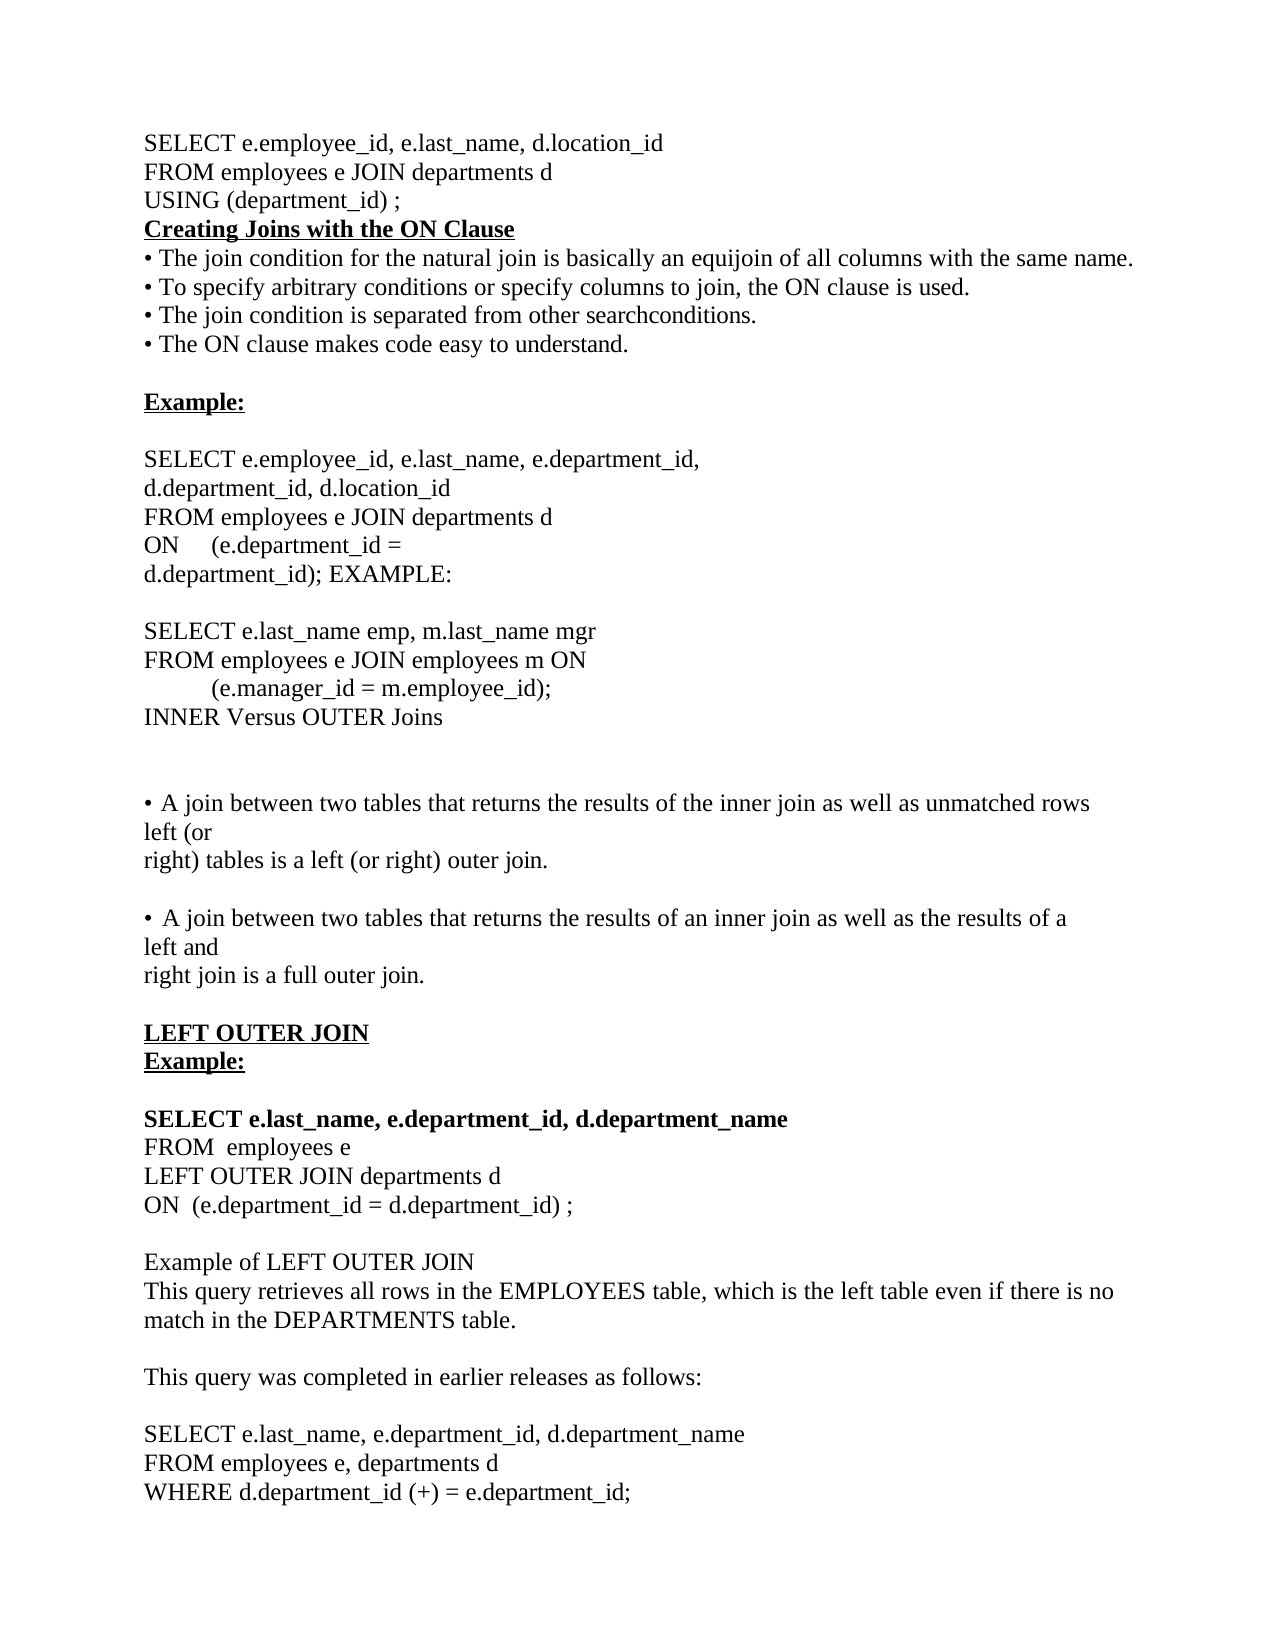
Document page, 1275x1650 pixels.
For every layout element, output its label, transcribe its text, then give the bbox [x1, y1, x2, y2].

text USING (department_id) ; [144, 186, 1275, 214]
text ON (e.department_id = d.department_id) ; [144, 1191, 1275, 1219]
subtitle Example: [144, 1047, 1275, 1076]
subtitle LEFT OUTER JOIN [144, 1018, 1275, 1047]
text right) tables is a left (or right) outer join. [144, 845, 1275, 874]
text SELECT e.employee_id, e.last_name, e.department_id, d.department_id, d.location_id [144, 444, 832, 502]
text SELECT e.last_name emp, m.last_name mgr FROM employees e JOIN employees m ON [144, 616, 612, 673]
subtitle Example: [144, 387, 1275, 415]
text SELECT e.last_name, e.department_id, d.department_name [144, 1104, 1275, 1133]
text (e.manager_id = m.employee_id); INNER Versus OUTER Joins [144, 673, 612, 731]
list The ON clause makes code easy to understand. [144, 329, 1275, 358]
list The join condition is separated from other searchconditions. [144, 301, 1275, 329]
text FROM employees e [144, 1133, 1275, 1161]
text right join is a full outer join. [144, 961, 1275, 989]
text LEFT OUTER JOIN departments d [144, 1162, 1275, 1191]
text WHERE d.department_id (+) = e.department_id; [144, 1477, 1275, 1506]
list The join condition for the natural join is basically an equijoin of all columns with the same name. [144, 243, 1275, 272]
list A join between two tables that returns the results of an inner join as well as the results of a left and [144, 903, 1105, 961]
list A join between two tables that returns the results of the inner join as well as unmatched rows left (or [144, 788, 1129, 845]
list To specify arbitrary conditions or specify columns to join, the ON clause is used. [144, 272, 1275, 301]
text FROM employees e JOIN departments d ON (e.department_id = d.department_id); EXAMPLE: [144, 502, 586, 588]
text This query was completed in earlier releases as follows: [144, 1362, 1275, 1391]
text SELECT e.last_name, e.department_id, d.department_name FROM employees e, departments d [144, 1419, 754, 1477]
text Example of LEFT OUTER JOIN [144, 1248, 1275, 1276]
text SELECT e.employee_id, e.last_name, d.location_id FROM employees e JOIN departments d [144, 128, 697, 186]
text This query retrieves all rows in the EMPLOYEES table, which is the left table even if there is no match in the DEPARTMENTS table. [144, 1276, 1138, 1334]
subtitle Creating Joins with the ON Clause [144, 214, 1275, 243]
